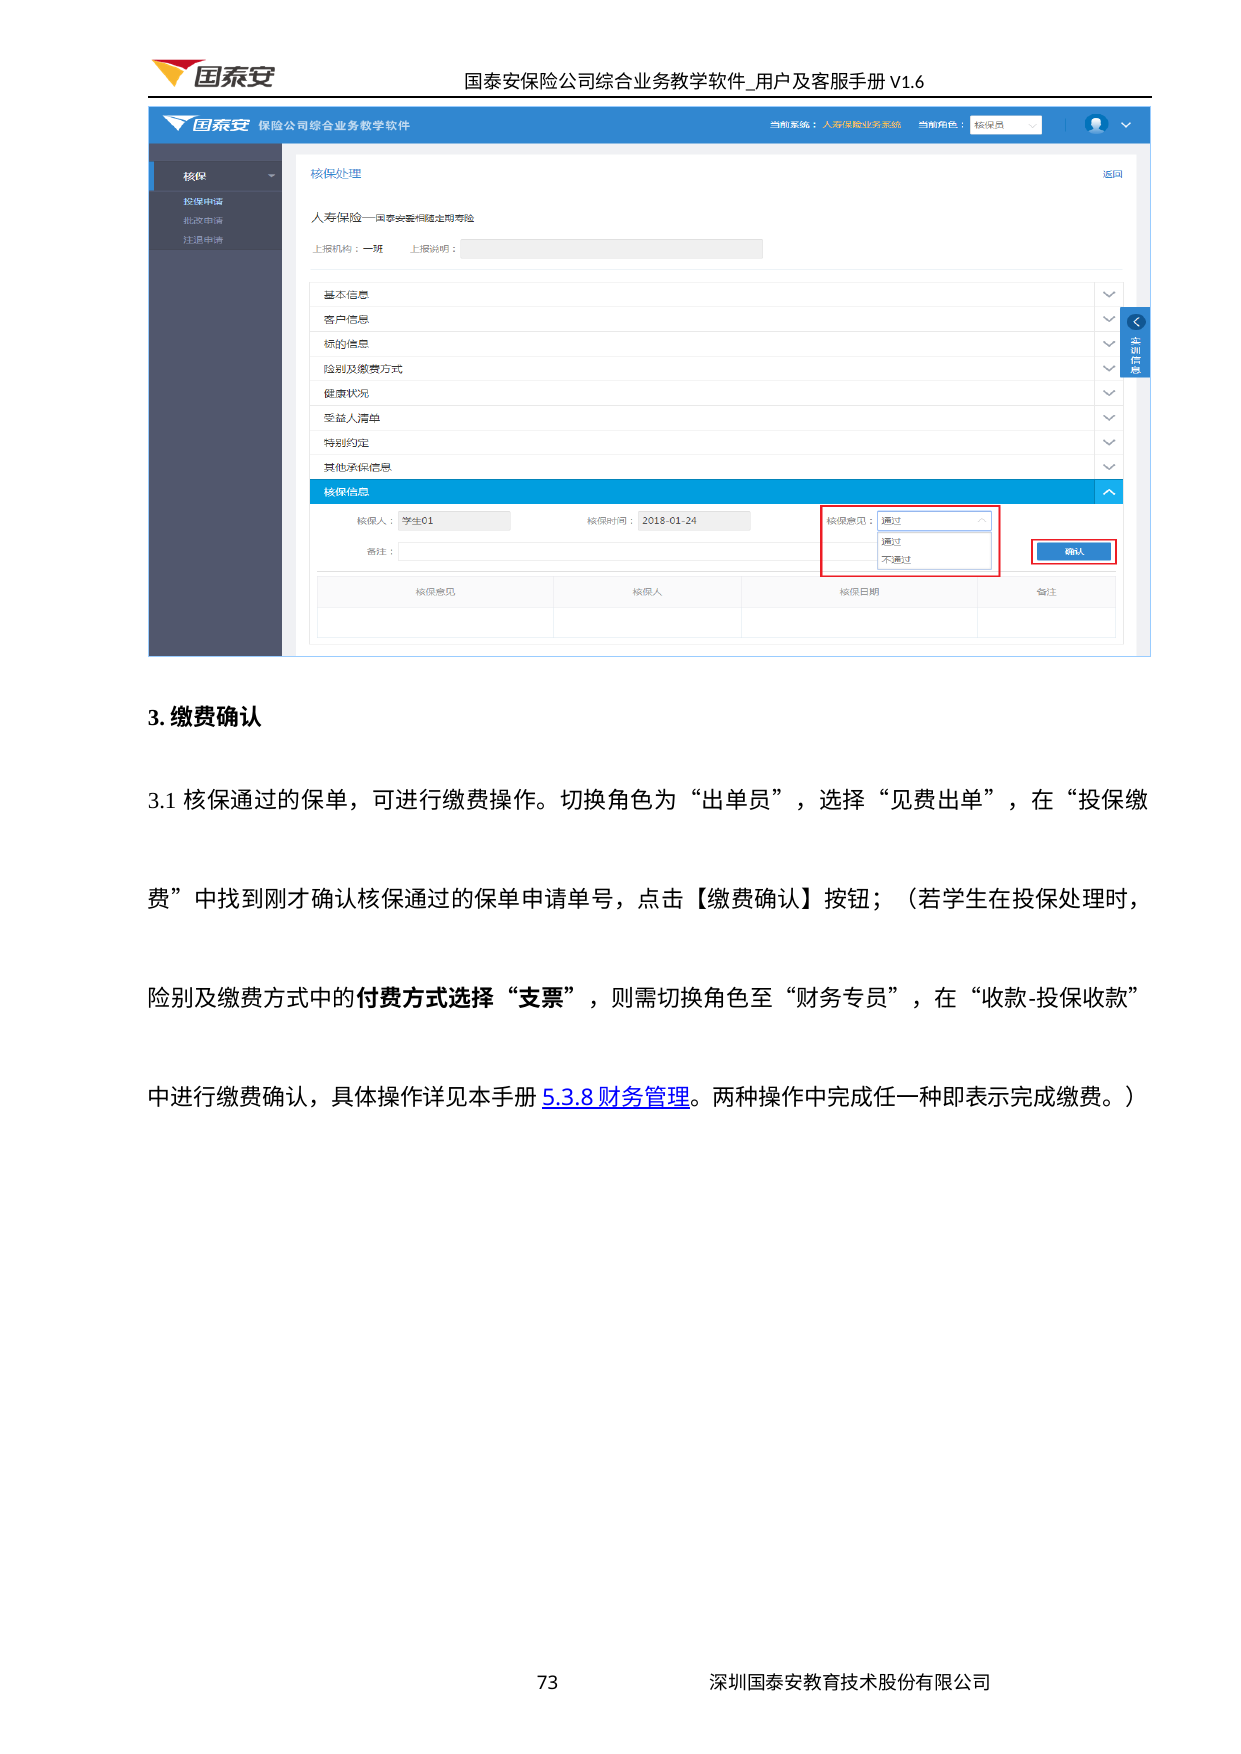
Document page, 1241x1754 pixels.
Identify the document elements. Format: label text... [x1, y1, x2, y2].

picture [149, 107, 1150, 656]
text 3. 缴费确认 [148, 682, 1152, 748]
text 3.1 核保通过的保单，可进行缴费操作。切换角色为“出单员”，选择“见费出单”，在“投保缴费”中找到刚才确认核保通过的保单申请单号，点击【缴费确认】按钮；（若学生在投保处理时，险别及缴费方式中的付费方式选择“支票”，则需切换角色至“财务专员”，在“收款-投保收款”中进行缴费确认，具体操作详见本手册5.3.8财务管理。两种操作中完成任一种即表示完成缴费。） [148, 765, 1152, 1128]
picture [147, 59, 278, 89]
